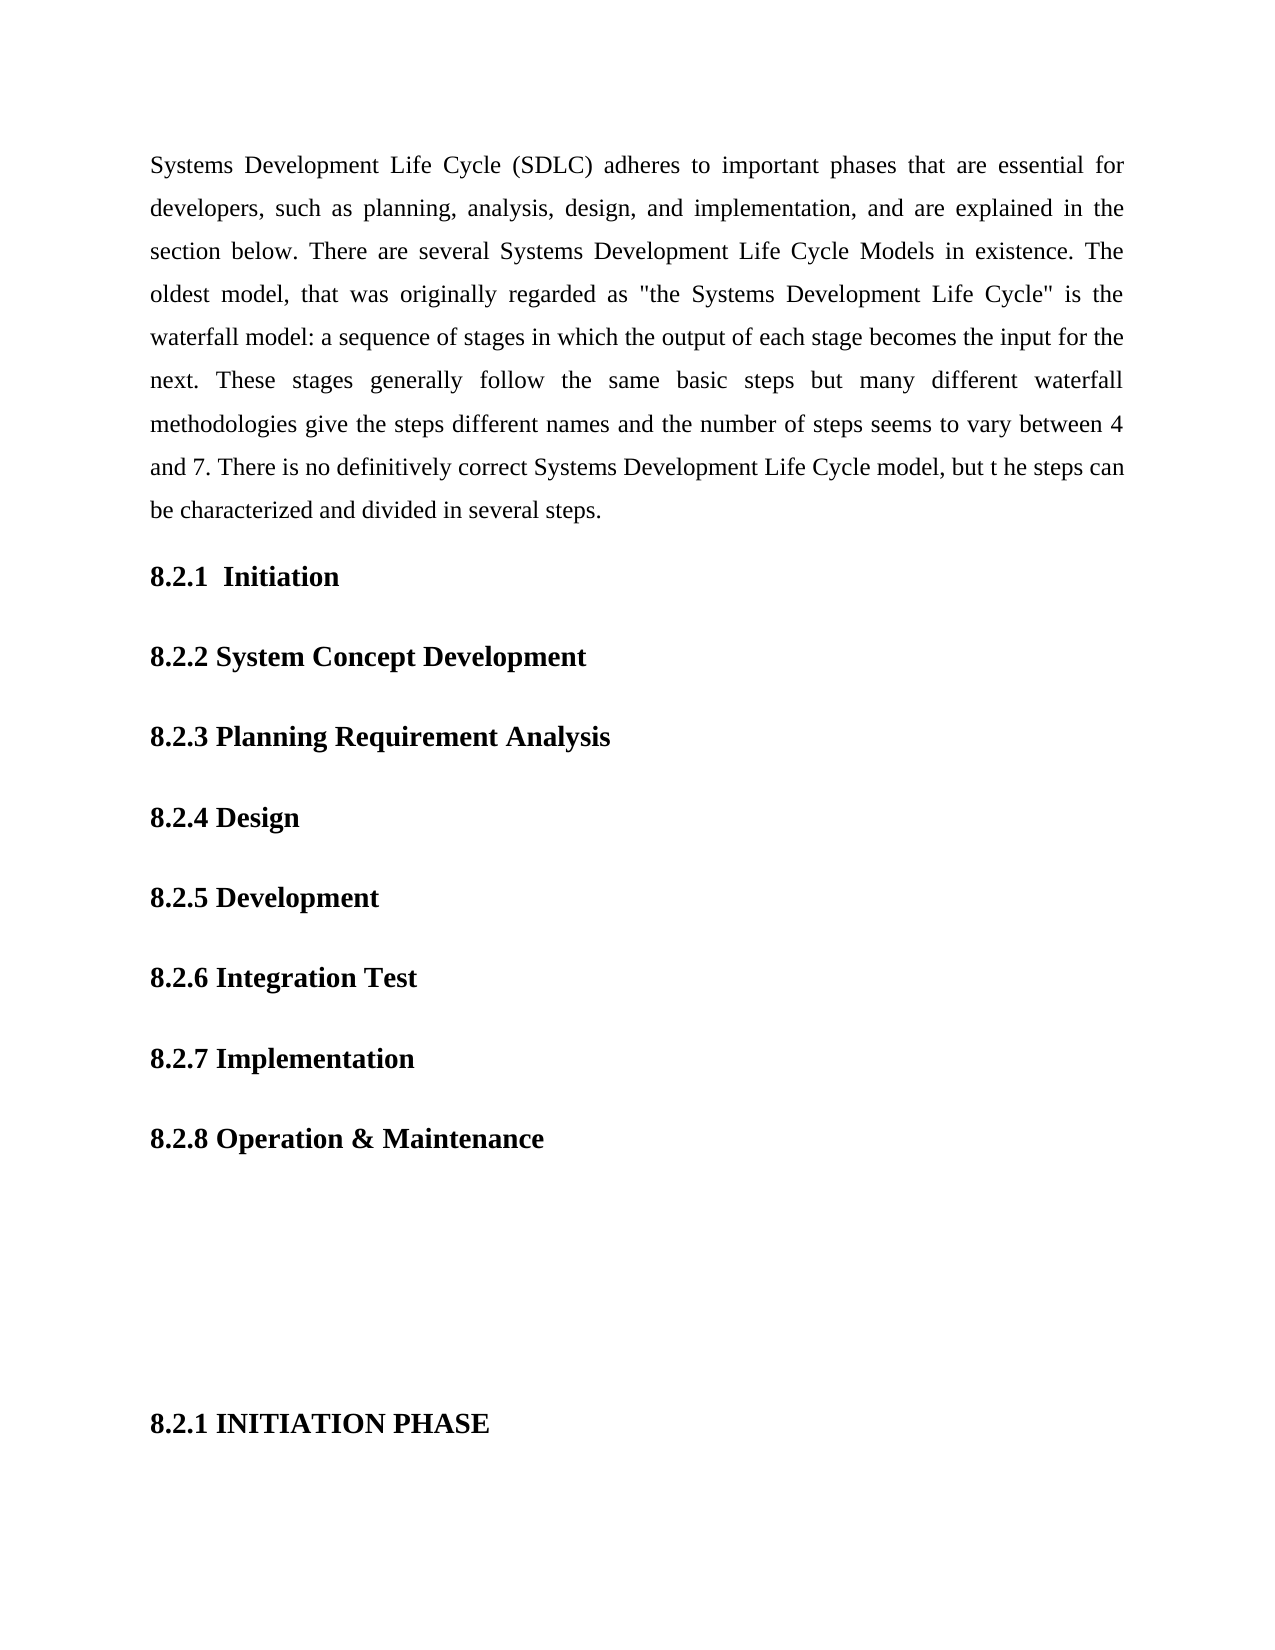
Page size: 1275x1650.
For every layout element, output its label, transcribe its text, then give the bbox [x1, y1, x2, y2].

text 8.2.2 System Concept Development [150, 639, 1125, 673]
text 8.2.5 Development [150, 880, 1125, 914]
text 8.2.6 Integration Test [150, 961, 1125, 994]
text 8.2.4 Design [150, 800, 1125, 833]
text 8.2.1 Initiation [150, 559, 1125, 592]
text Systems Development Life Cycle (SDLC) adheres to important phases that are essential for developers, such as planning, analysis, design, and implementation, and are explained in the section below. There are several Systems Development Life Cycle Models in existence. The oldest model, that was originally regarded as "the Systems Development Life Cycle" is the waterfall model: a sequence of stages in which the output of each stage becomes the input for the next. These stages generally follow the same basic steps but many different waterfall methodologies give the steps different names and the number of steps seems to vary between 4 and 7. There is no definitively correct Systems Development Life Cycle model, but t he steps can be characterized and divided in several steps. [150, 150, 1125, 524]
text 8.2.3 Planning Requirement Analysis [150, 719, 1125, 753]
text 8.2.7 Implementation [150, 1041, 1125, 1074]
text 8.2.1 INITIATION PHASE [150, 1406, 1125, 1439]
text 8.2.8 Operation & Maintenance [150, 1121, 1125, 1155]
